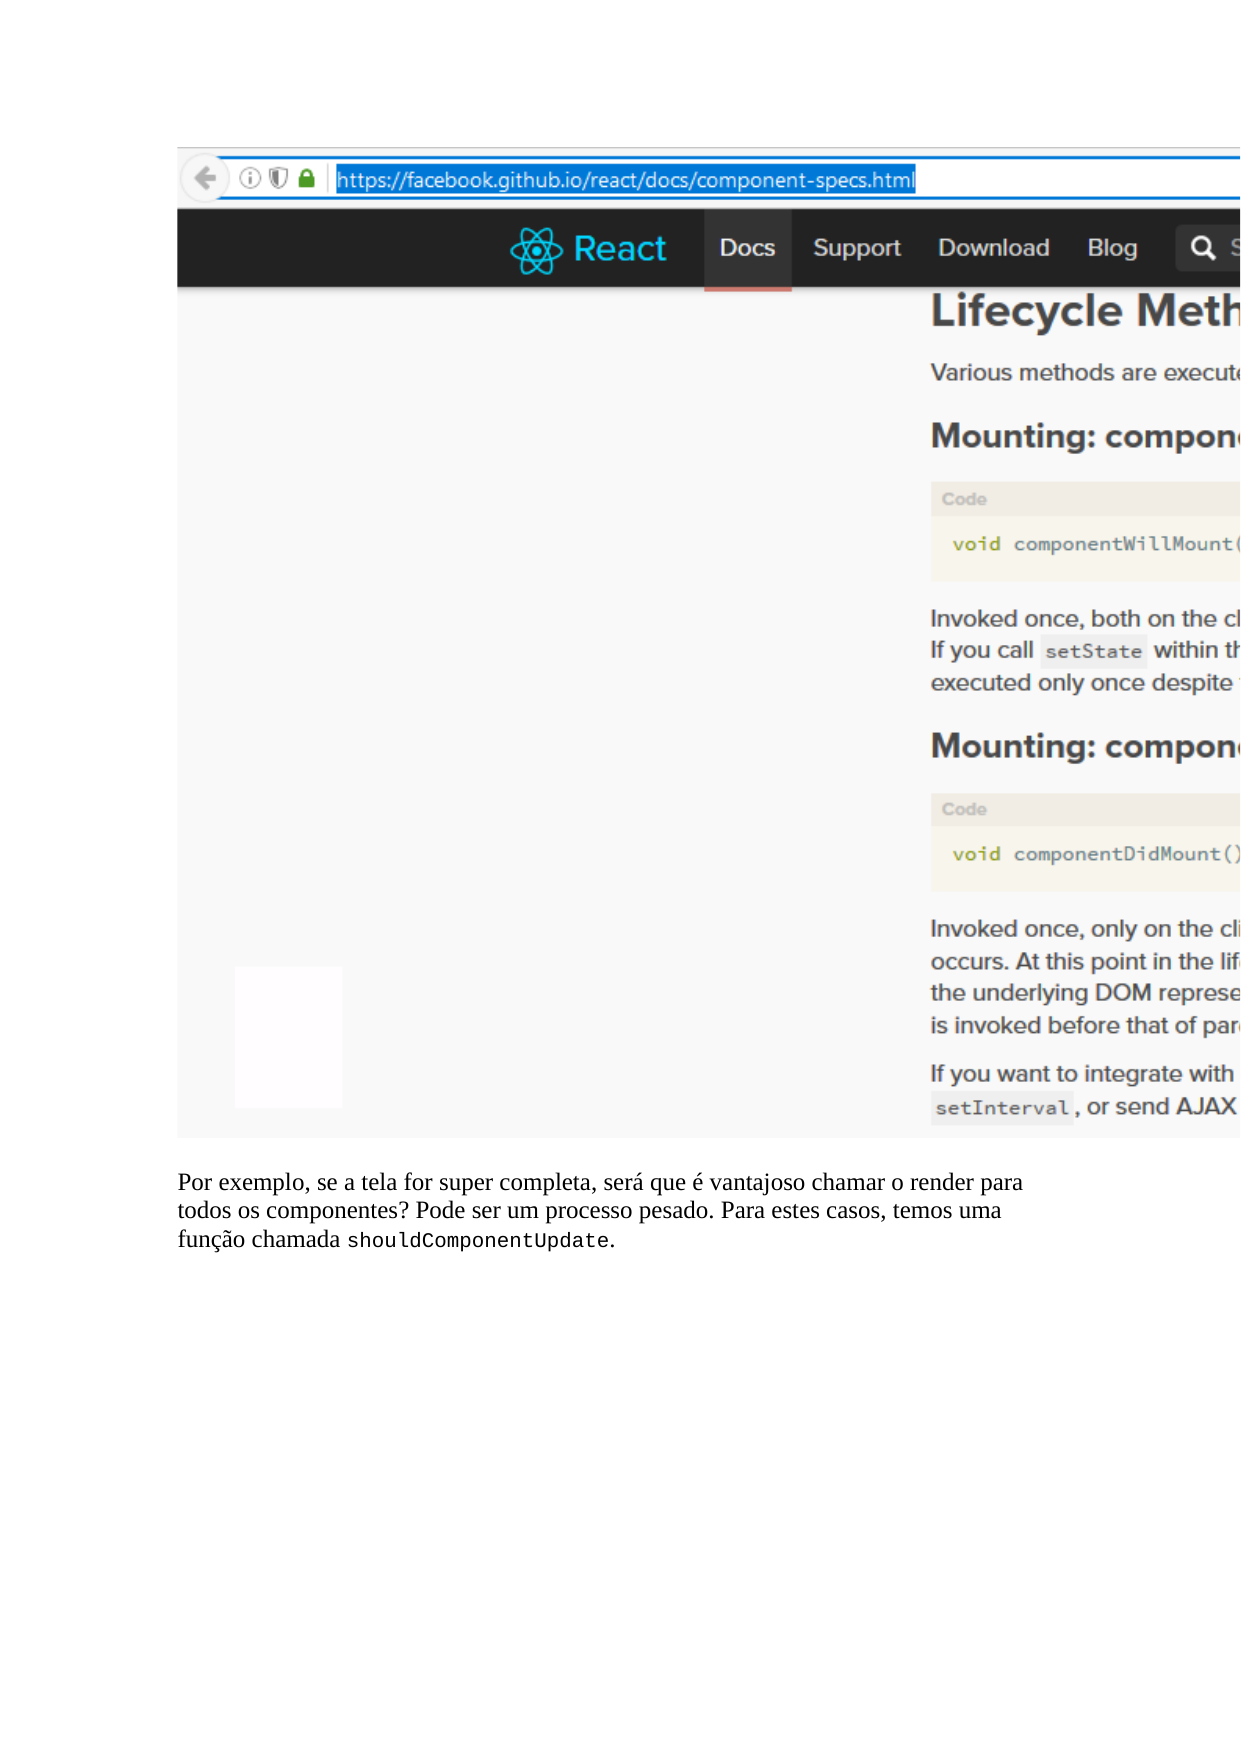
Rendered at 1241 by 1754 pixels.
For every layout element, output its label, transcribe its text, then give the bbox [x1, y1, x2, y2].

text Por exemplo, se a tela for super completa, será que é vantajoso chamar o render para todos os componentes? Pode ser um processo pesado. Para estes casos, temos uma função chamada shouldComponentUpdate. [177, 1167, 1063, 1254]
picture [177, 147, 1241, 1138]
